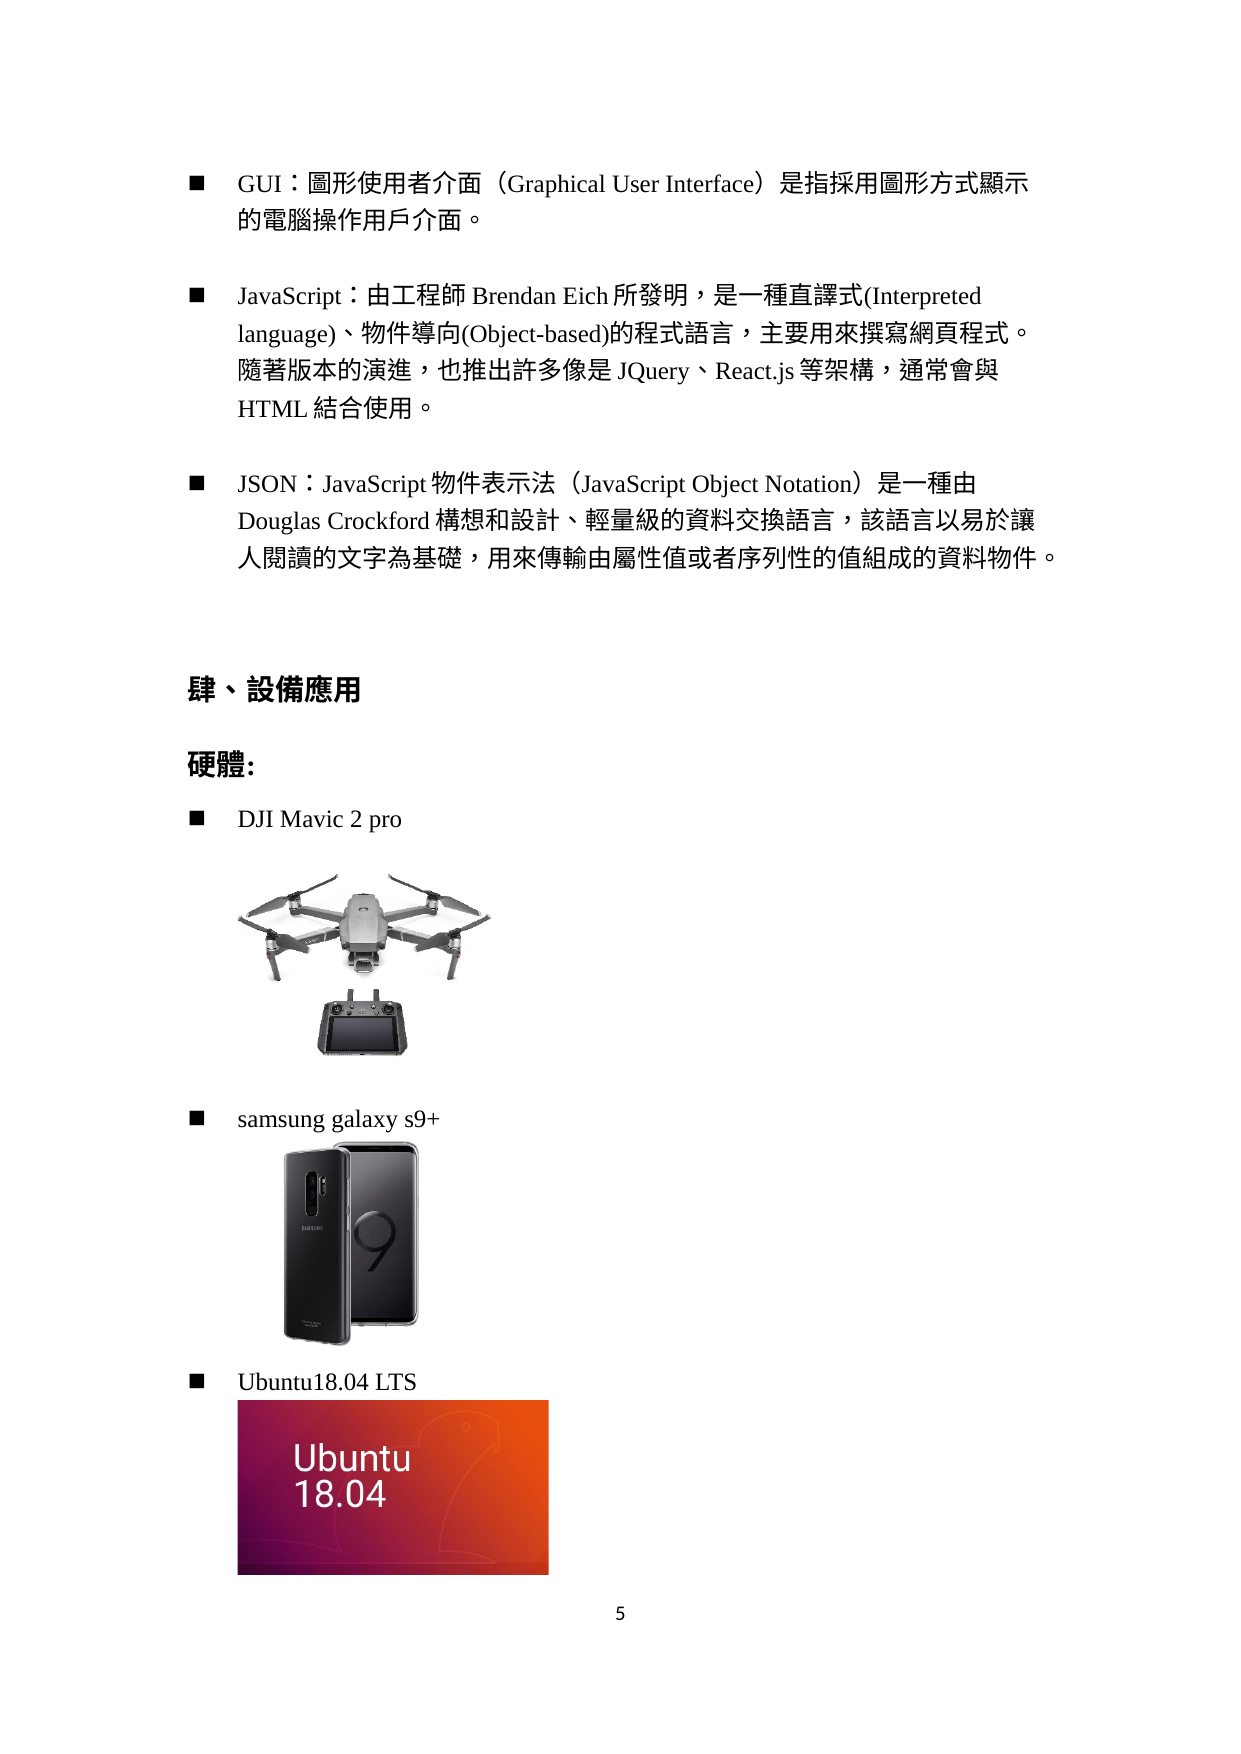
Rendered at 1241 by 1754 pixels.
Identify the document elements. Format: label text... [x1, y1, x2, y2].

list Ubuntu18.04 LTS [187, 1362, 1053, 1400]
list DJI Mavic 2 pro [187, 800, 1053, 837]
list JSON：JavaScript物件表示法（JavaScript Object Notation）是一種由Douglas Crockford構想和設計、輕量級的資料交換語言，該語言以易於讓人閱讀的文字為基礎，用來傳輸由屬性值或者序列性的值組成的資料物件。 [187, 462, 1053, 575]
list samsung galaxy s9+ [187, 1100, 1053, 1137]
picture [237, 1137, 451, 1350]
picture [237, 837, 492, 1092]
list GUI：圖形使用者介面（Graphical User Interface）是指採用圖形方式顯示的電腦操作用戶介面。 [187, 162, 1053, 237]
text 硬體: [187, 725, 1053, 800]
picture [237, 1400, 549, 1575]
list JavaScript：由工程師Brendan Eich所發明，是一種直譯式(Interpreted language)、物件導向(Object-based)的程式語言，主要用來撰寫網頁程式。隨著版本的演進，也推出許多像是JQuery、React.js等架構，通常會與HTML結合使用。 [187, 275, 1053, 425]
text 肆、設備應用 [187, 650, 1053, 725]
